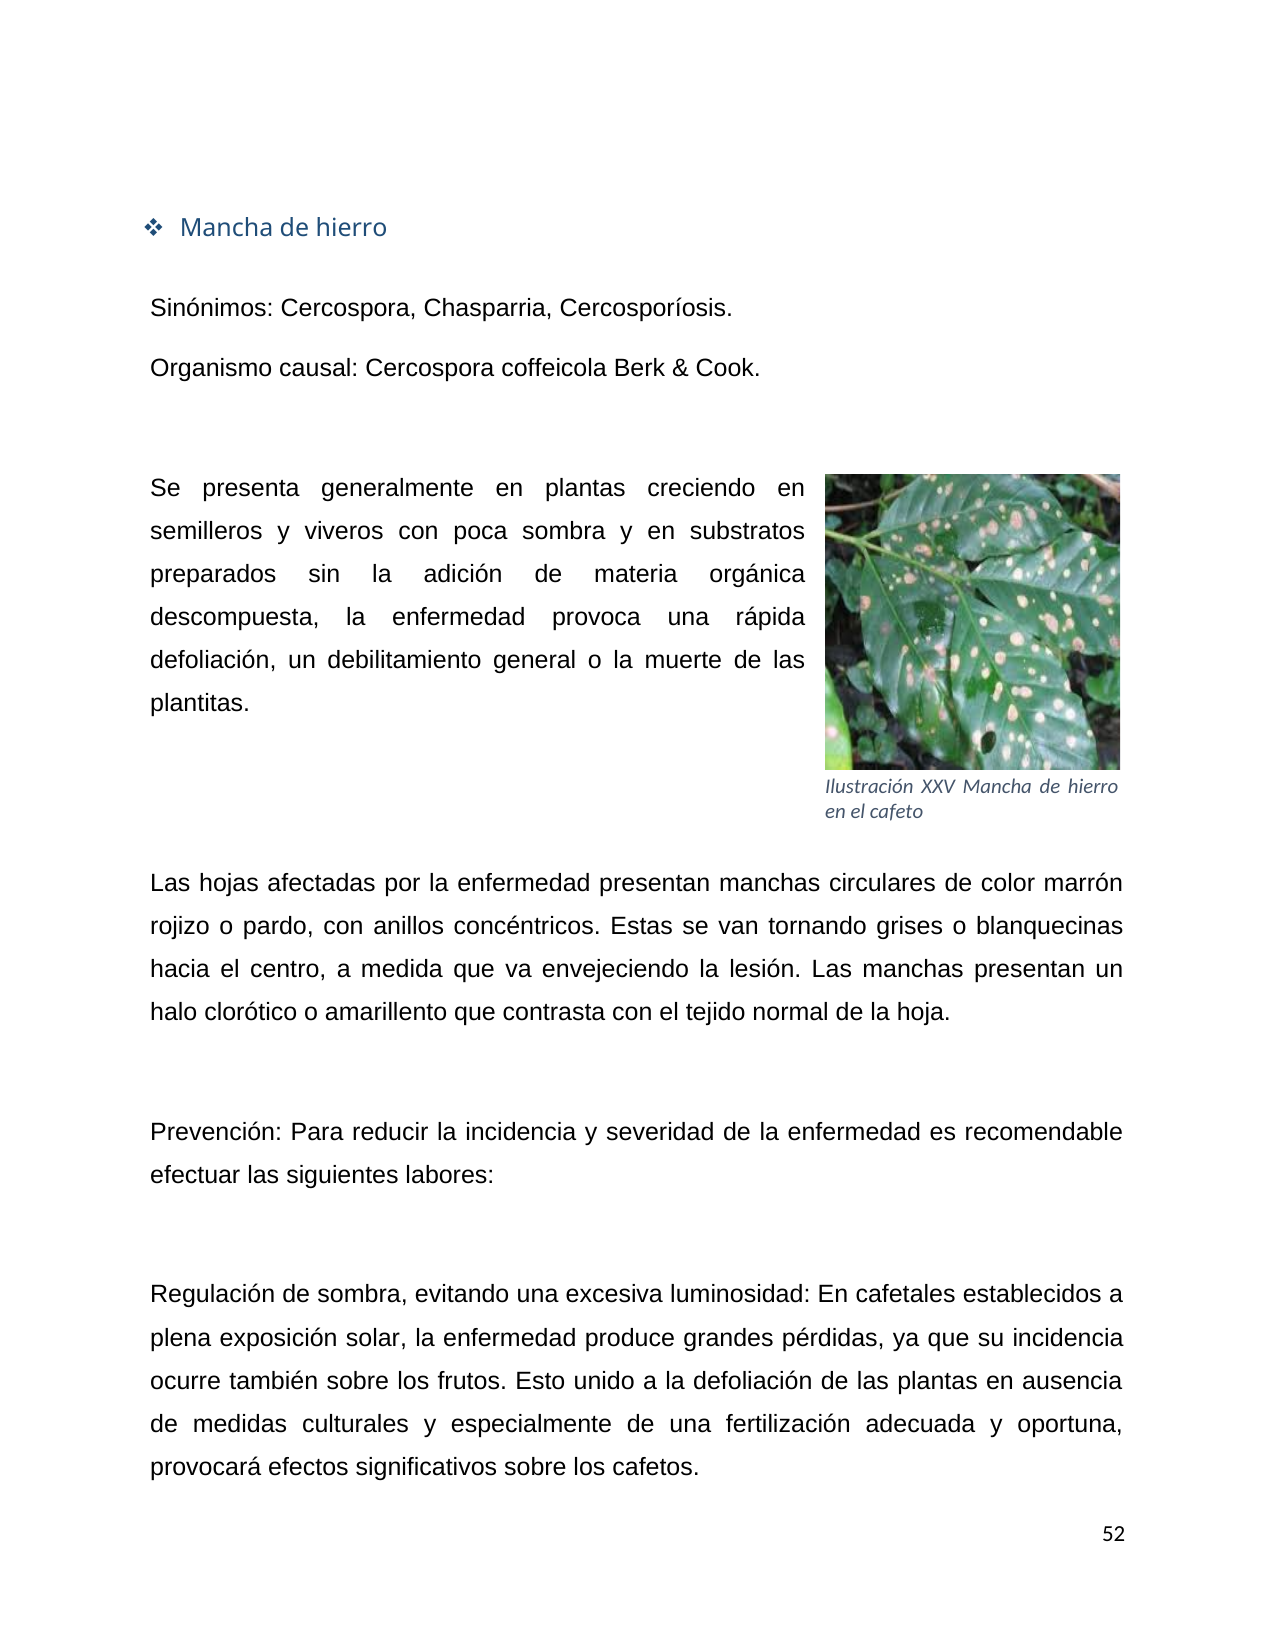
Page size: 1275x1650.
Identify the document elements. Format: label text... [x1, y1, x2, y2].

text Organismo causal: Cercospora coffeicola Berk & Cook. [150, 353, 1125, 382]
subtitle Mancha de hierro [142, 210, 1125, 244]
text Sinónimos: Cercospora, Chasparria, Cercosporíosis. [150, 293, 1125, 322]
text Regulación de sombra, evitando una excesiva luminosidad: En cafetales establecidos a plena exposición solar, la enfermedad produce grandes pérdidas, ya que su incidencia ocurre también sobre los frutos. Esto unido a la defoliación de las plantas en ausencia de medidas culturales y especialmente de una fertilización adecuada y oportuna, provocará efectos significativos sobre los cafetos. [150, 1279, 1125, 1481]
picture [825, 474, 1121, 770]
text Las hojas afectadas por la enfermedad presentan manchas circulares de color marrón rojizo o pardo, con anillos concéntricos. Estas se van tornando grises o blanquecinas hacia el centro, a medida que va envejeciendo la lesión. Las manchas presentan un halo clorótico o amarillento que contrasta con el tejido normal de la hoja. [150, 868, 1125, 1026]
text Prevención: Para reducir la incidencia y severidad de la enfermedad es recomendable efectuar las siguientes labores: [150, 1117, 1125, 1189]
